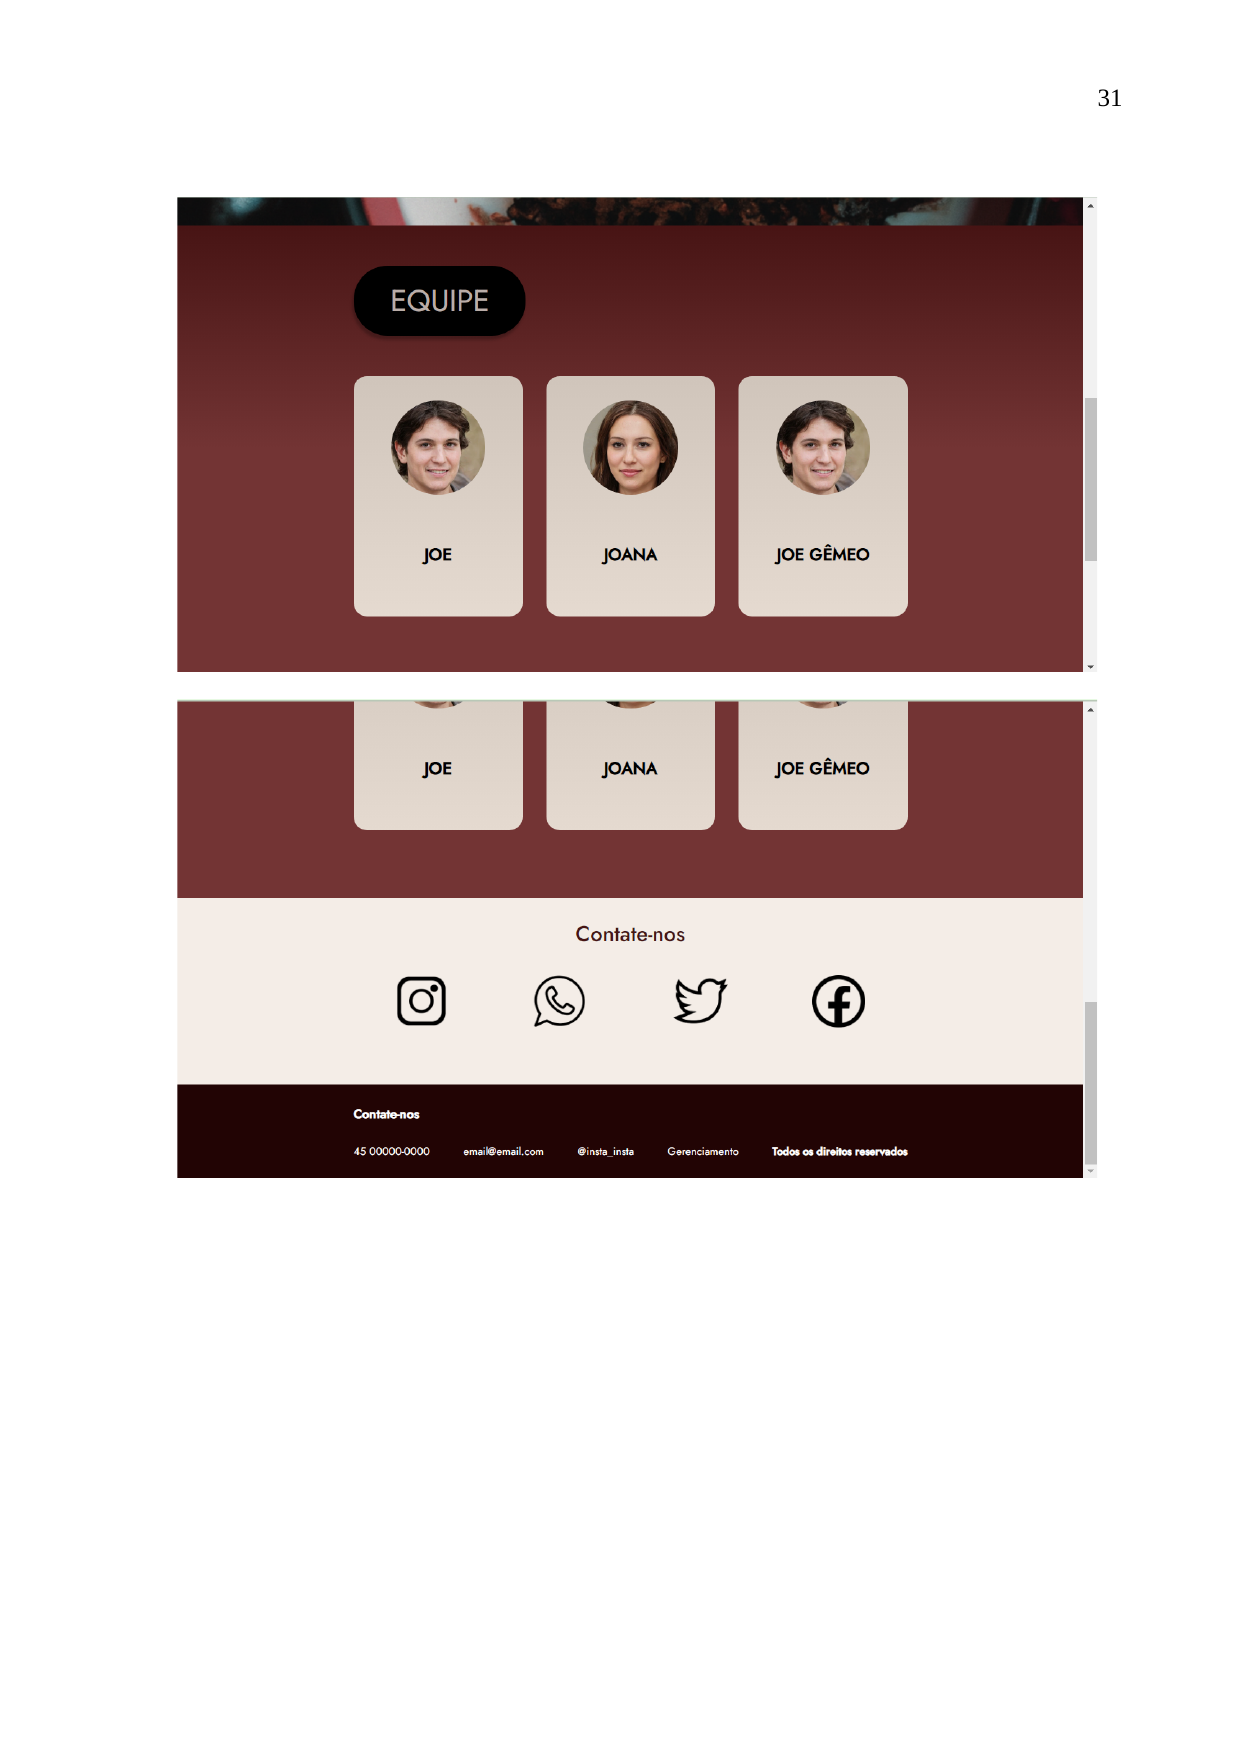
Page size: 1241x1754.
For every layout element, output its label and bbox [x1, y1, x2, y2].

picture [177, 699, 1098, 1178]
picture [177, 197, 1098, 672]
